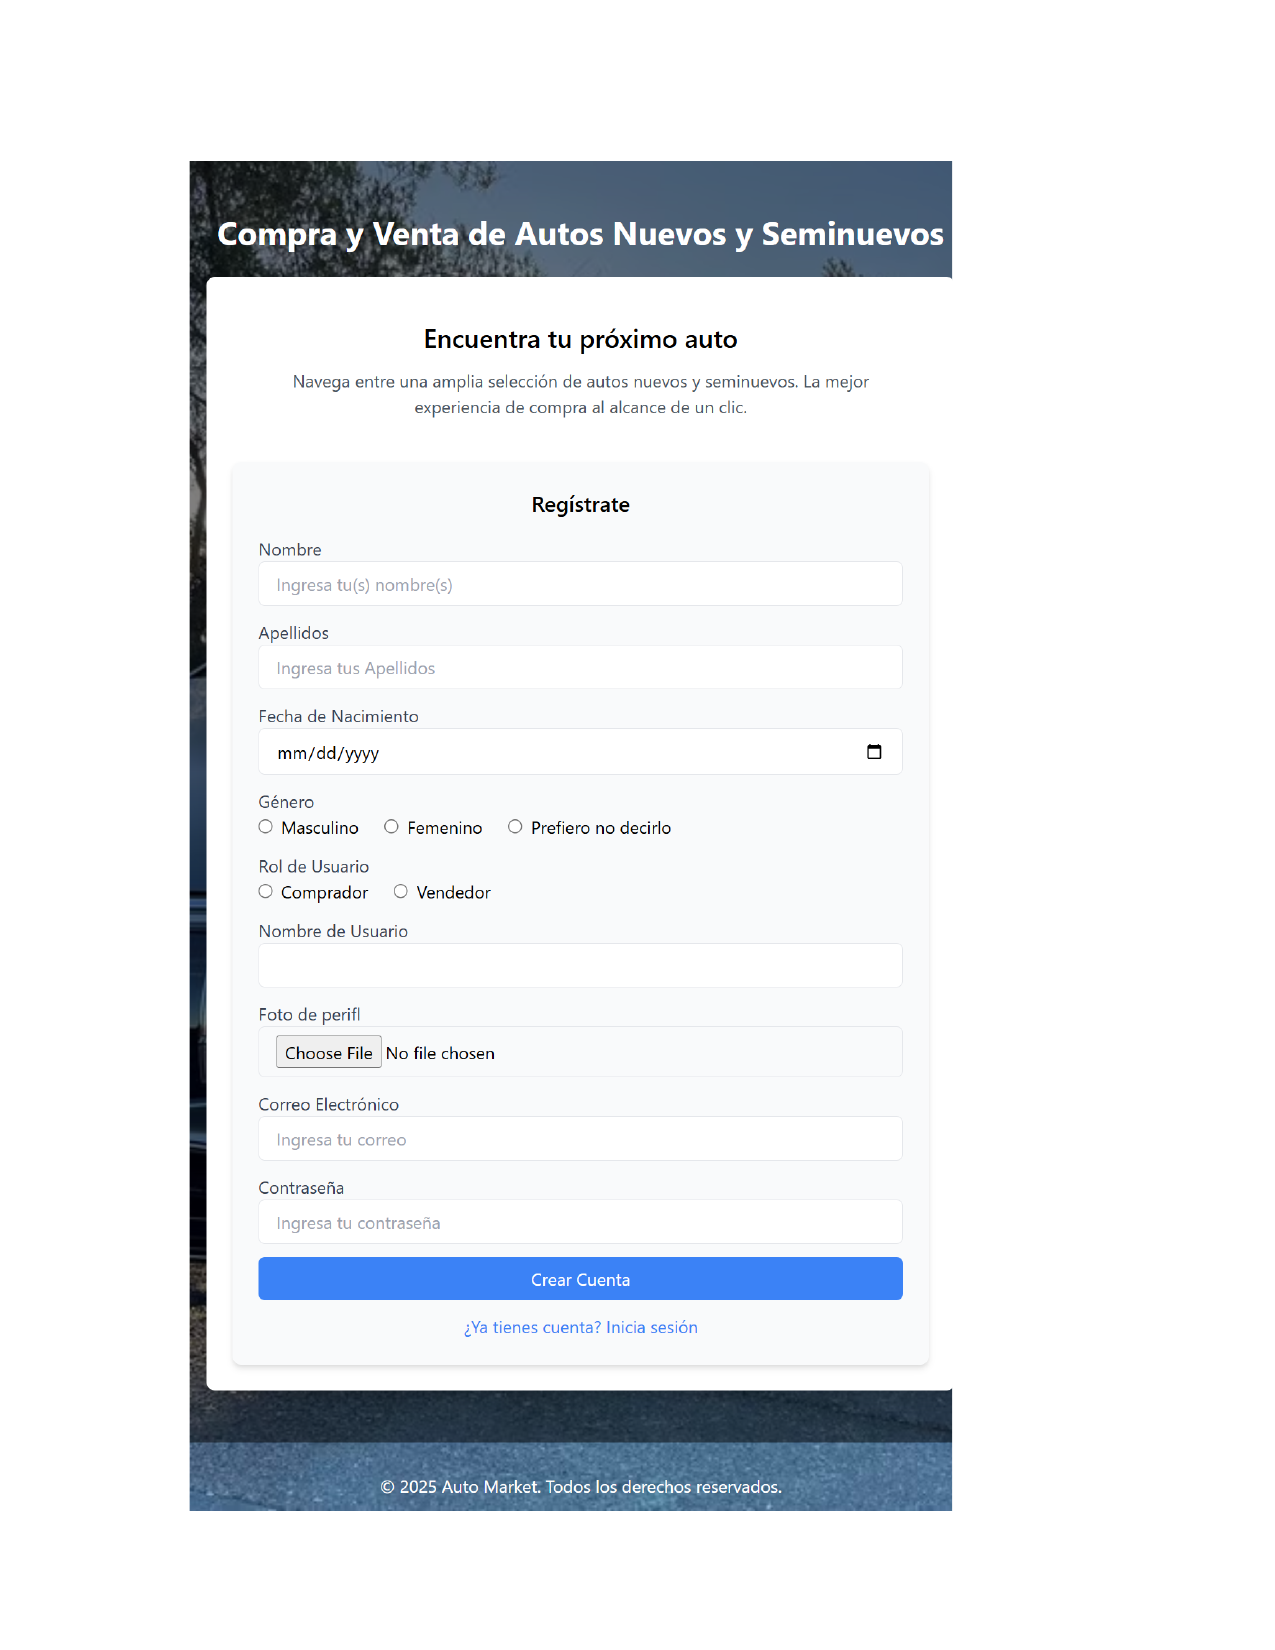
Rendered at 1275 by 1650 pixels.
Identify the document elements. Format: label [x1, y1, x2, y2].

picture [189, 161, 953, 1511]
